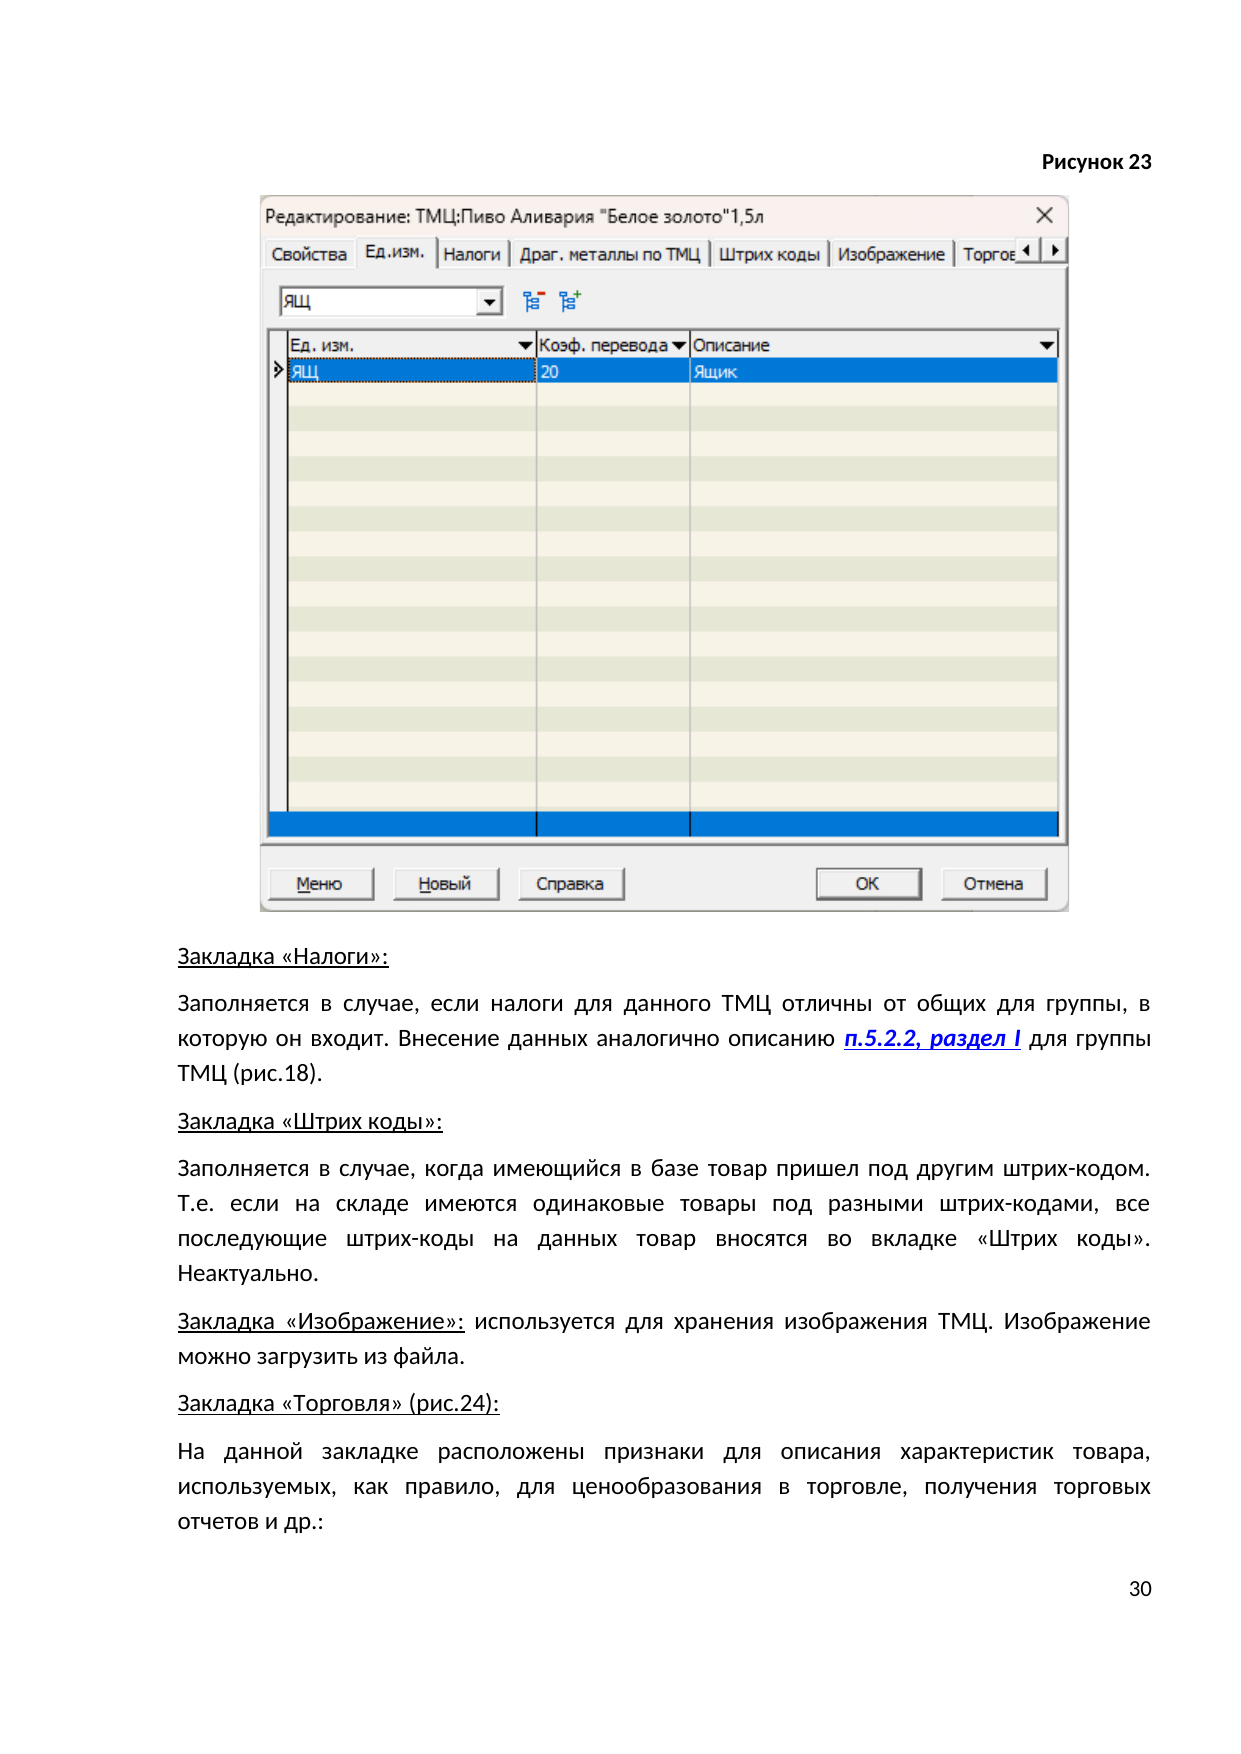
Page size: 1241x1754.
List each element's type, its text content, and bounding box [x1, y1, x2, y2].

text Закладка «Изображение»: используется для хранения изображения ТМЦ. Изображение можно загрузить из файла. [177, 1305, 1152, 1371]
text Заполняется в случае, когда имеющийся в базе товар пришел под другим штрих-кодом. Т.е. если на складе имеются одинаковые товары под разными штрих-кодами, все последующие штрих-коды на данных товар вносятся во вкладке «Штрих коды». Неактуально. [177, 1153, 1152, 1288]
text На данной закладке расположены признаки для описания характеристик товара, используемых, как правило, для ценообразования в торговле, получения торговых отчетов и др.: [177, 1435, 1152, 1536]
text Закладка «Штрих коды»: [177, 1105, 1152, 1136]
text Заполняется в случае, если налоги для данного ТМЦ отличны от общих для группы, в которую он входит. Внесение данных аналогично описанию п.5.2.2, раздел I для группы ТМЦ (рис.18). [177, 988, 1152, 1088]
text Закладка «Торговля» (рис.24): [177, 1388, 1152, 1418]
text Закладка «Налоги»: [177, 940, 1152, 971]
text Рисунок 23 [177, 147, 1152, 175]
picture [259, 195, 1070, 912]
